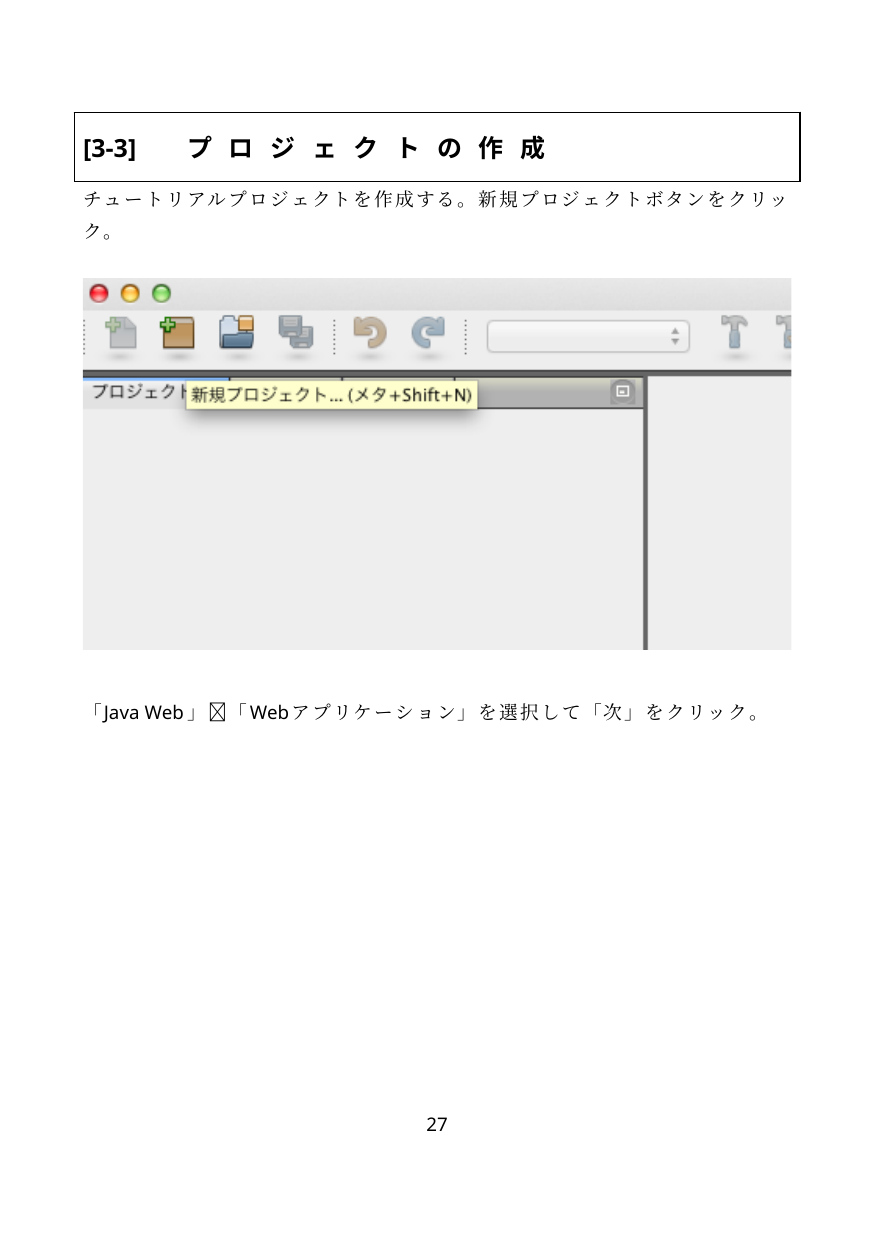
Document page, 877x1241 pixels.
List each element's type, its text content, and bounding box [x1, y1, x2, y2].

text チュートリアルプロジェクトを作成する。新規プロジェクトボタンをクリック。 [83, 182, 791, 246]
subtitle プロジェクトの作成 [75, 113, 799, 181]
text 「Java Web」「Webアプリケーション」を選択して「次」をクリック。 [83, 695, 791, 727]
picture [82, 278, 792, 650]
